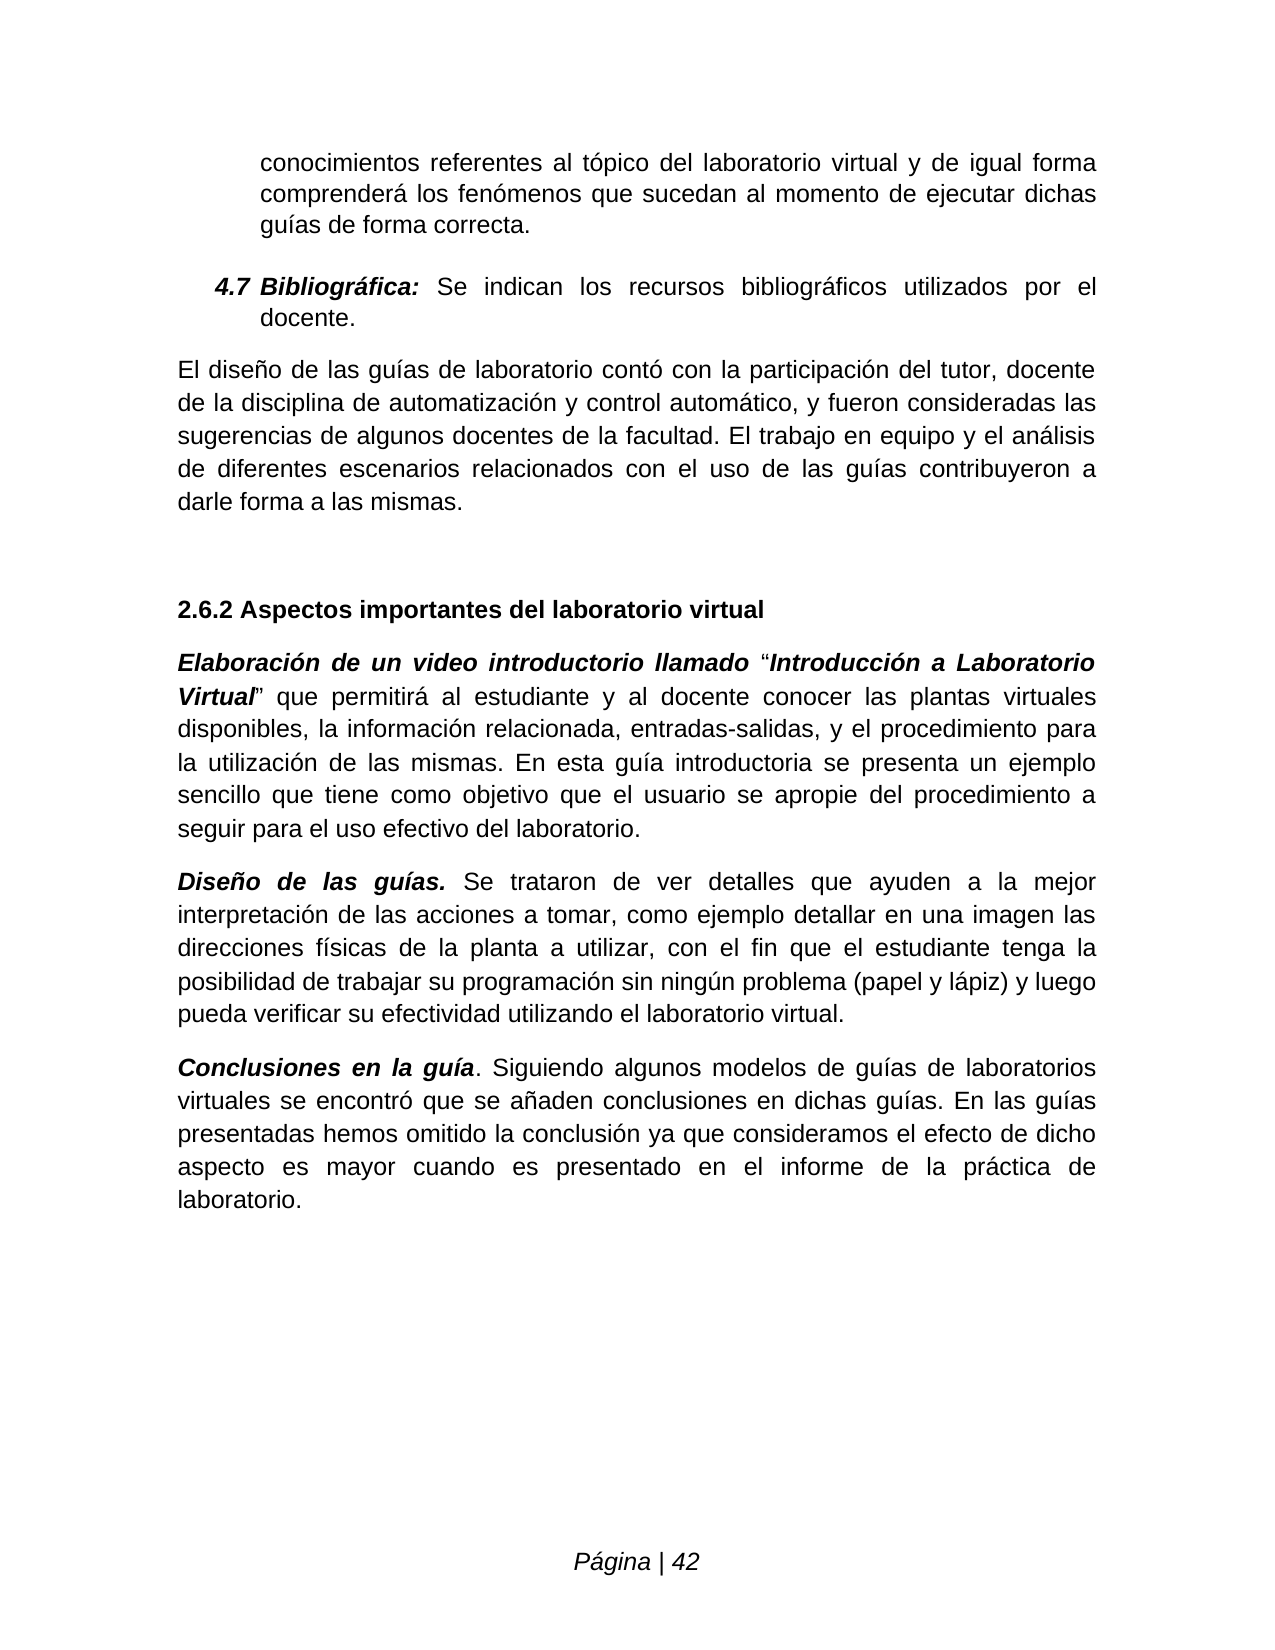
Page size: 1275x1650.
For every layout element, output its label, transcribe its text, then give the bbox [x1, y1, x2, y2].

list Bibliográfica: Se indican los recursos bibliográficos utilizados por el docente. [215, 272, 1098, 332]
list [215, 148, 1098, 238]
text Conclusiones en la guía. Siguiendo algunos modelos de guías de laboratorios virtuales se encontró que se añaden conclusiones en dichas guías. En las guías presentadas hemos omitido la conclusión ya que consideramos el efecto de dicho aspecto es mayor cuando es presentado en el informe de la práctica de laboratorio. [177, 1053, 1098, 1214]
text El diseño de las guías de laboratorio contó con la participación del tutor, docente de la disciplina de automatización y control automático, y fueron consideradas las sugerencias de algunos docentes de la facultad. El trabajo en equipo y el análisis de diferentes escenarios relacionados con el uso de las guías contribuyeron a darle forma a las mismas. [177, 355, 1098, 516]
text Diseño de las guías. Se trataron de ver detalles que ayuden a la mejor interpretación de las acciones a tomar, como ejemplo detallar en una imagen las direcciones físicas de la planta a utilizar, con el fin que el estudiante tenga la posibilidad de trabajar su programación sin ningún problema (papel y lápiz) y luego pueda verificar su efectividad utilizando el laboratorio virtual. [177, 867, 1098, 1028]
text Elaboración de un video introductorio llamado “Introducción a Laboratorio Virtual” que permitirá al estudiante y al docente conocer las plantas virtuales disponibles, la información relacionada, entradas-salidas, y el procedimiento para la utilización de las mismas. En esta guía introductoria se presenta un ejemplo sencillo que tiene como objetivo que el usuario se apropie del procedimiento a seguir para el uso efectivo del laboratorio. [177, 648, 1098, 842]
text 2.6.2 Aspectos importantes del laboratorio virtual [177, 594, 1098, 623]
